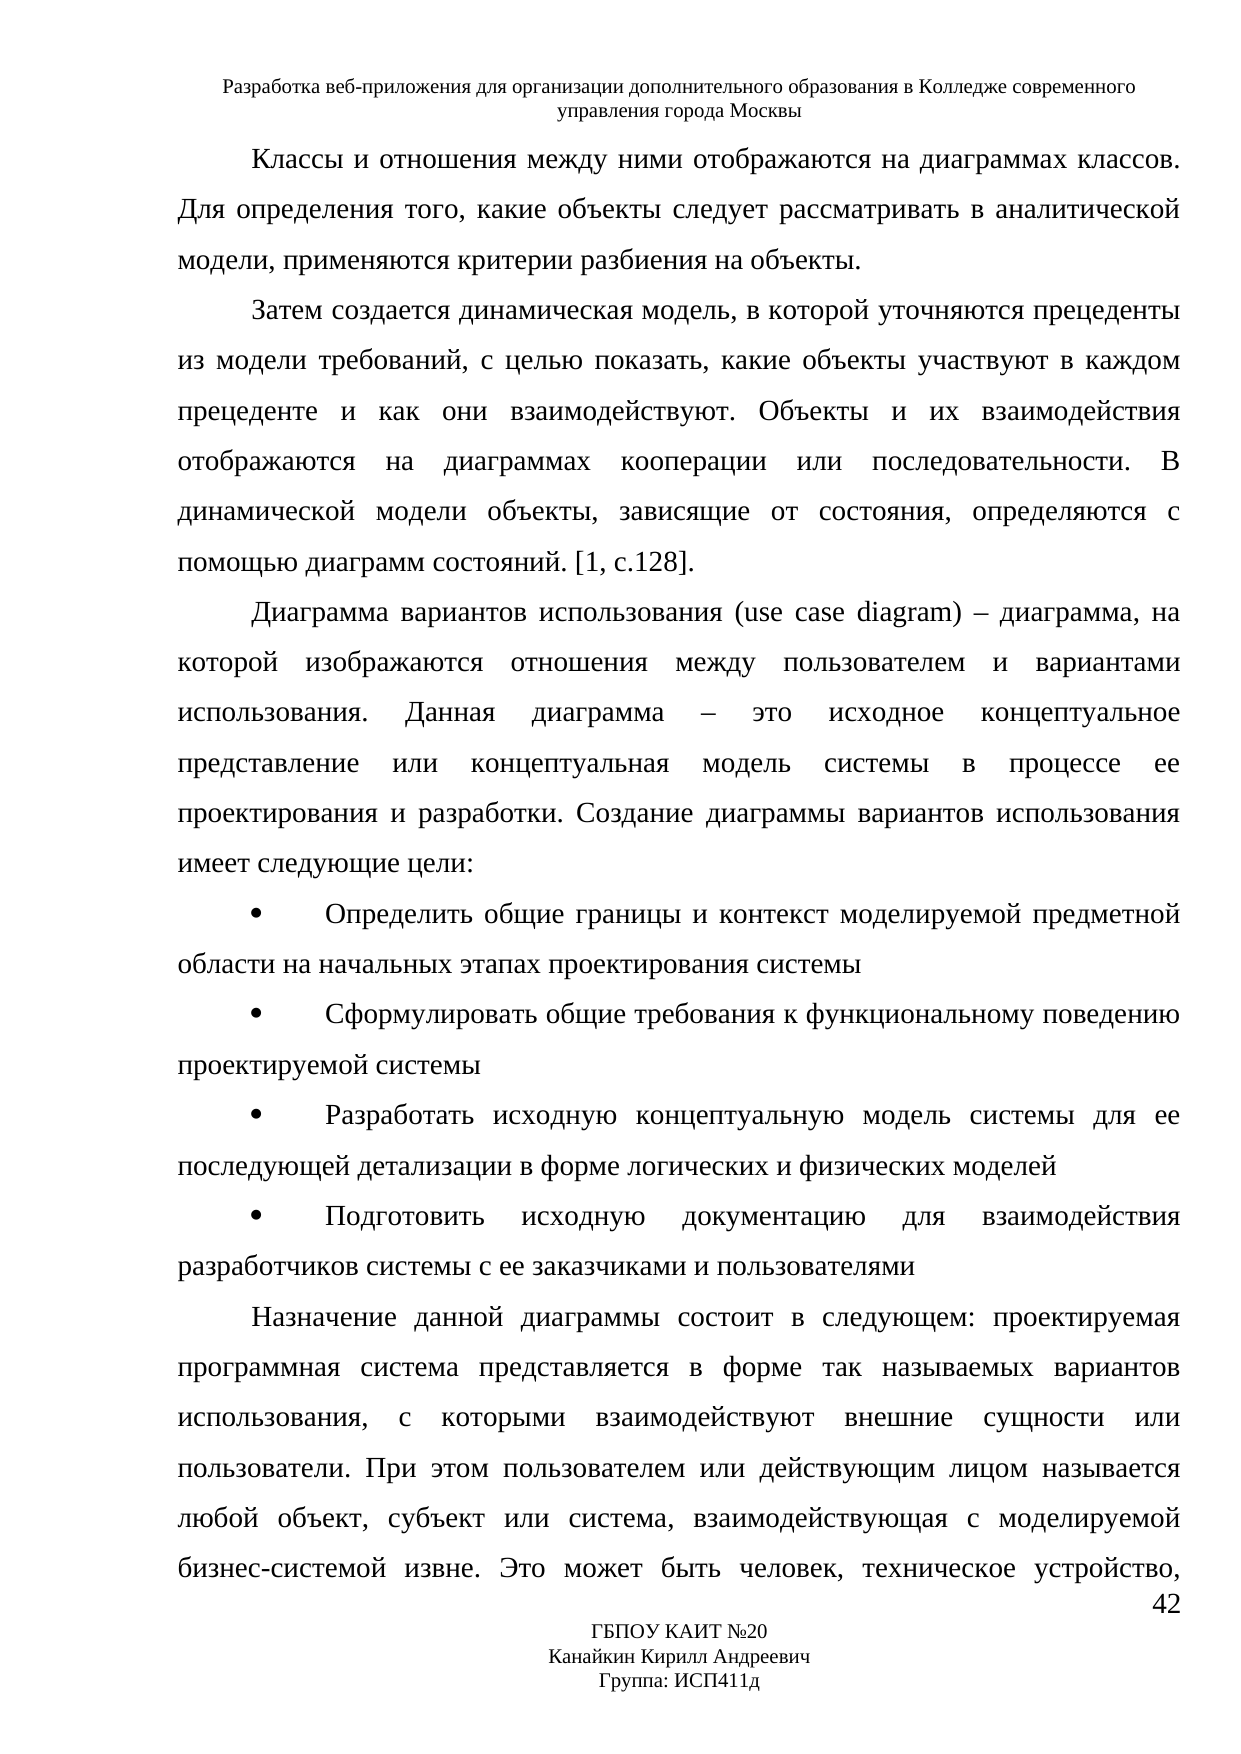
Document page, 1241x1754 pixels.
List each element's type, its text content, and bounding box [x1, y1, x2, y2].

list Сформулировать общие требования к функциональному поведению проектируемой системы [177, 997, 1181, 1081]
text Классы и отношения между ними отображаются на диаграммах классов. Для определения того, какие объекты следует рассматривать в аналитической модели, применяются критерии разбиения на объекты. [177, 141, 1181, 275]
text Затем создается динамическая модель, в которой уточняются прецеденты из модели требований, с целью показать, какие объекты участвуют в каждом прецеденте и как они взаимодействуют. Объекты и их взаимодействия отображаются на диаграммах кооперации или последовательности. В динамической модели объекты, зависящие от состояния, определяются с помощью диаграмм состояний. [1, с.128]. [177, 292, 1181, 577]
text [177, 1299, 1181, 1584]
list Разработать исходную концептуальную модель системы для ее последующей детализации в форме логических и физических моделей [177, 1097, 1181, 1181]
list Определить общие границы и контекст моделируемой предметной области на начальных этапах проектирования системы [177, 896, 1181, 980]
text Диаграмма вариантов использования (use case diagram) – диаграмма, на которой изображаются отношения между пользователем и вариантами использования. Данная диаграмма – это исходное концептуальное представление или концептуальная модель системы в процессе ее проектирования и разработки. Создание диаграммы вариантов использования имеет следующие цели: [177, 594, 1181, 879]
list Подготовить исходную документацию для взаимодействия разработчиков системы с ее заказчиками и пользователями [177, 1198, 1181, 1282]
